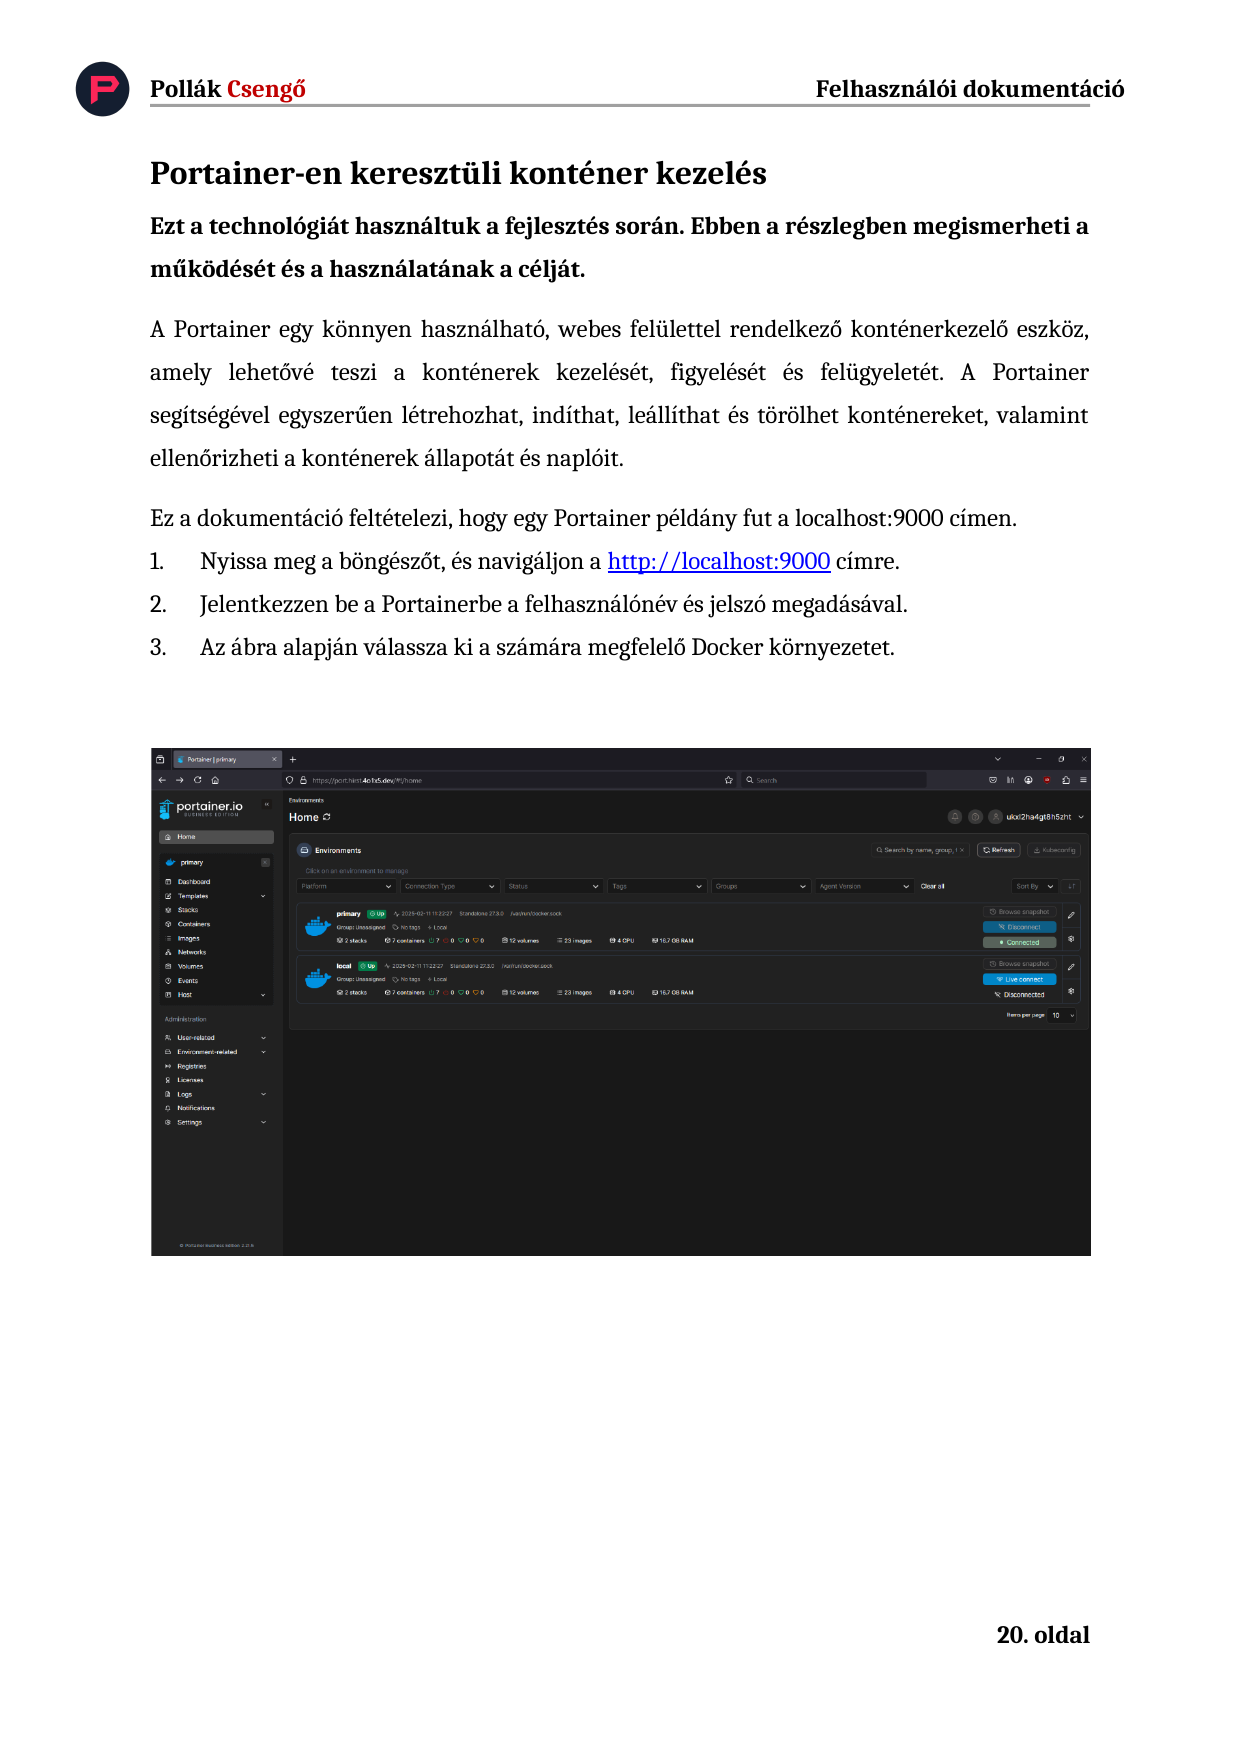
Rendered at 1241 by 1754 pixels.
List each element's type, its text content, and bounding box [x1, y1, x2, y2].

subtitle Portainer-en keresztüli konténer kezelés [150, 154, 1090, 192]
text Ez a dokumentáció feltételezi, hogy egy Portainer példány fut a localhost:9000 címen. [150, 504, 1090, 532]
picture [71, 57, 132, 118]
picture [150, 748, 1090, 1255]
list Az ábra alapján válassza ki a számára megfelelő Docker környezetet. [150, 633, 1090, 662]
text Ezt a technológiát használtuk a fejlesztés során. Ebben a részlegben megismerheti a működését és a használatának a célját. [150, 212, 1090, 283]
list Jelentkezzen be a Portainerbe a felhasználónév és jelszó megadásával. [150, 590, 1090, 619]
list Nyissa meg a böngészőt, és navigáljon a http://localhost:9000 címre. [150, 547, 1090, 576]
text A Portainer egy könnyen használható, webes felülettel rendelkező konténerkezelő eszköz, amely lehetővé teszi a konténerek kezelését, figyelését és felügyeletét. A Portainer segítségével egyszerűen létrehozhat, indíthat, leállíthat és törölhet konténereket, valamint ellenőrizheti a konténerek állapotát és naplóit. [150, 314, 1090, 473]
